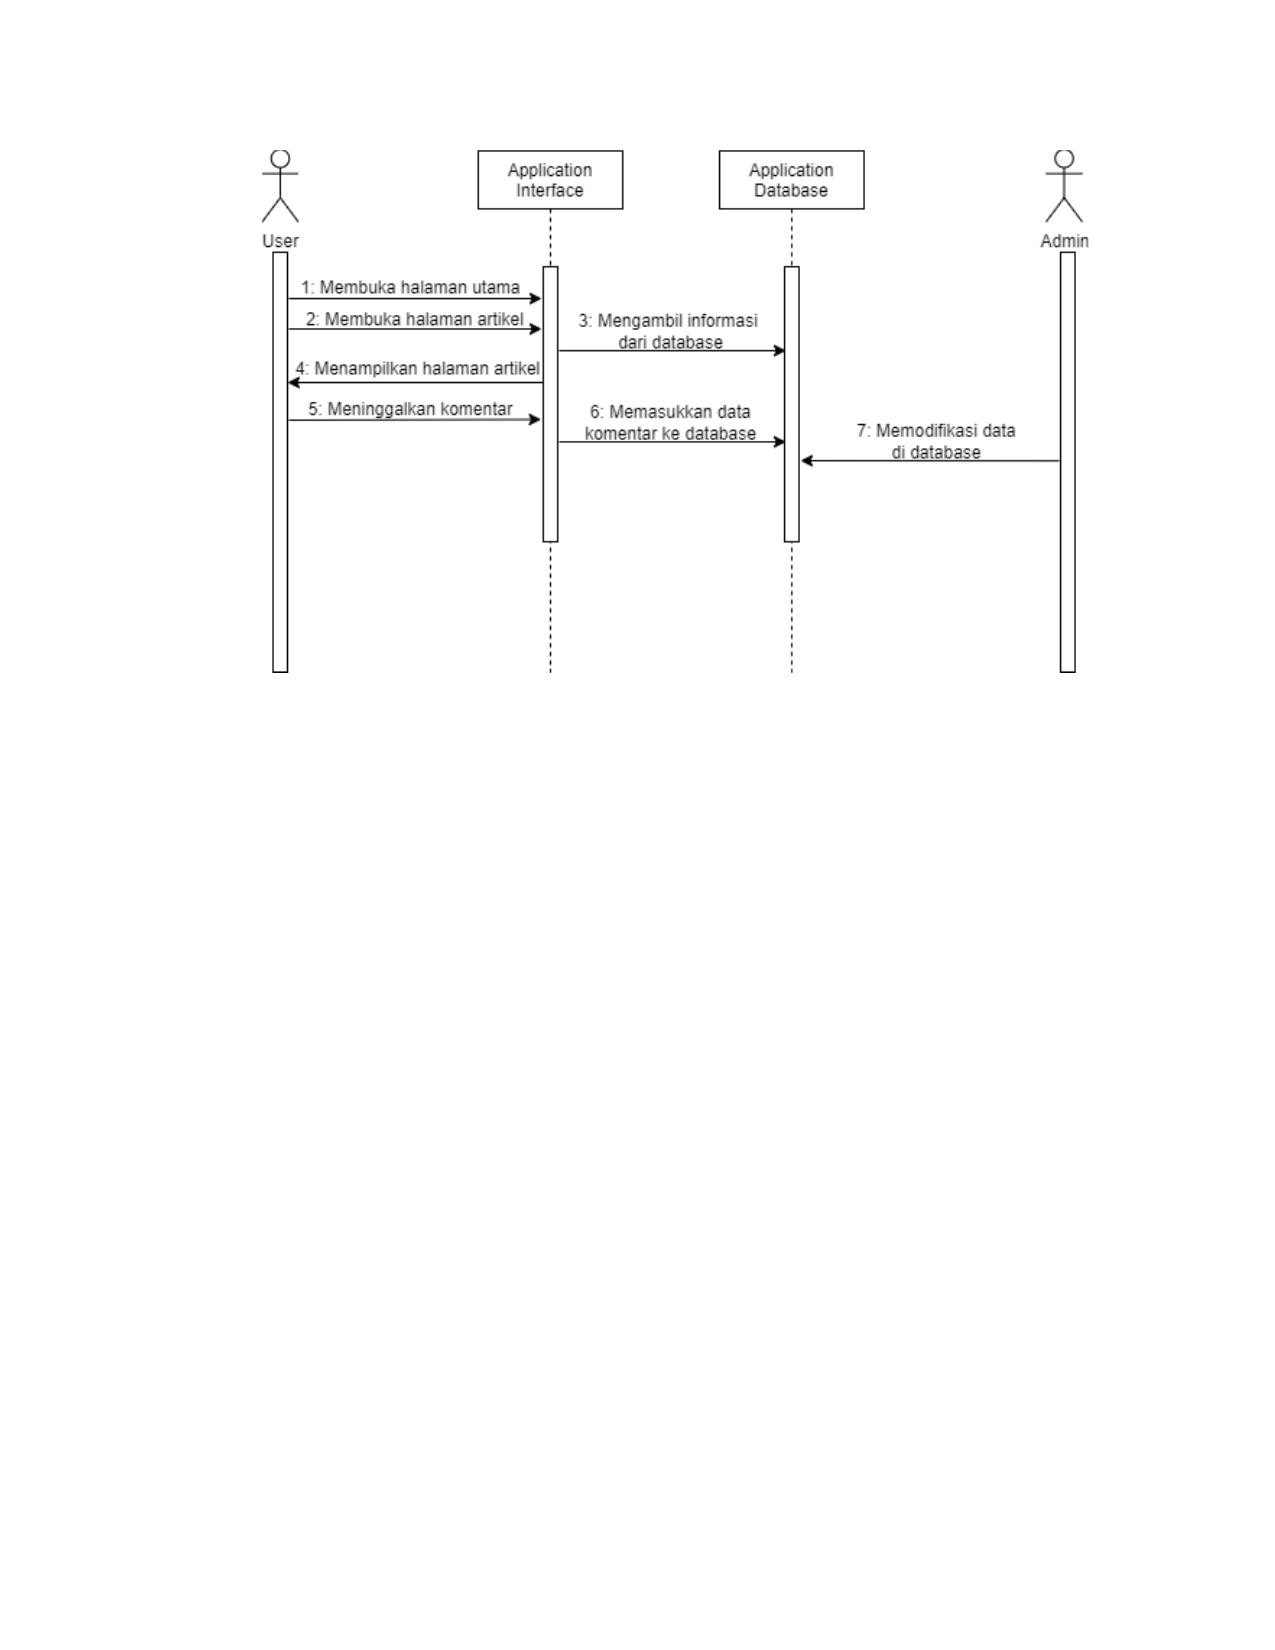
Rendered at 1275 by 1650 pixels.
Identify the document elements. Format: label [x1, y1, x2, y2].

picture [261, 150, 1089, 673]
